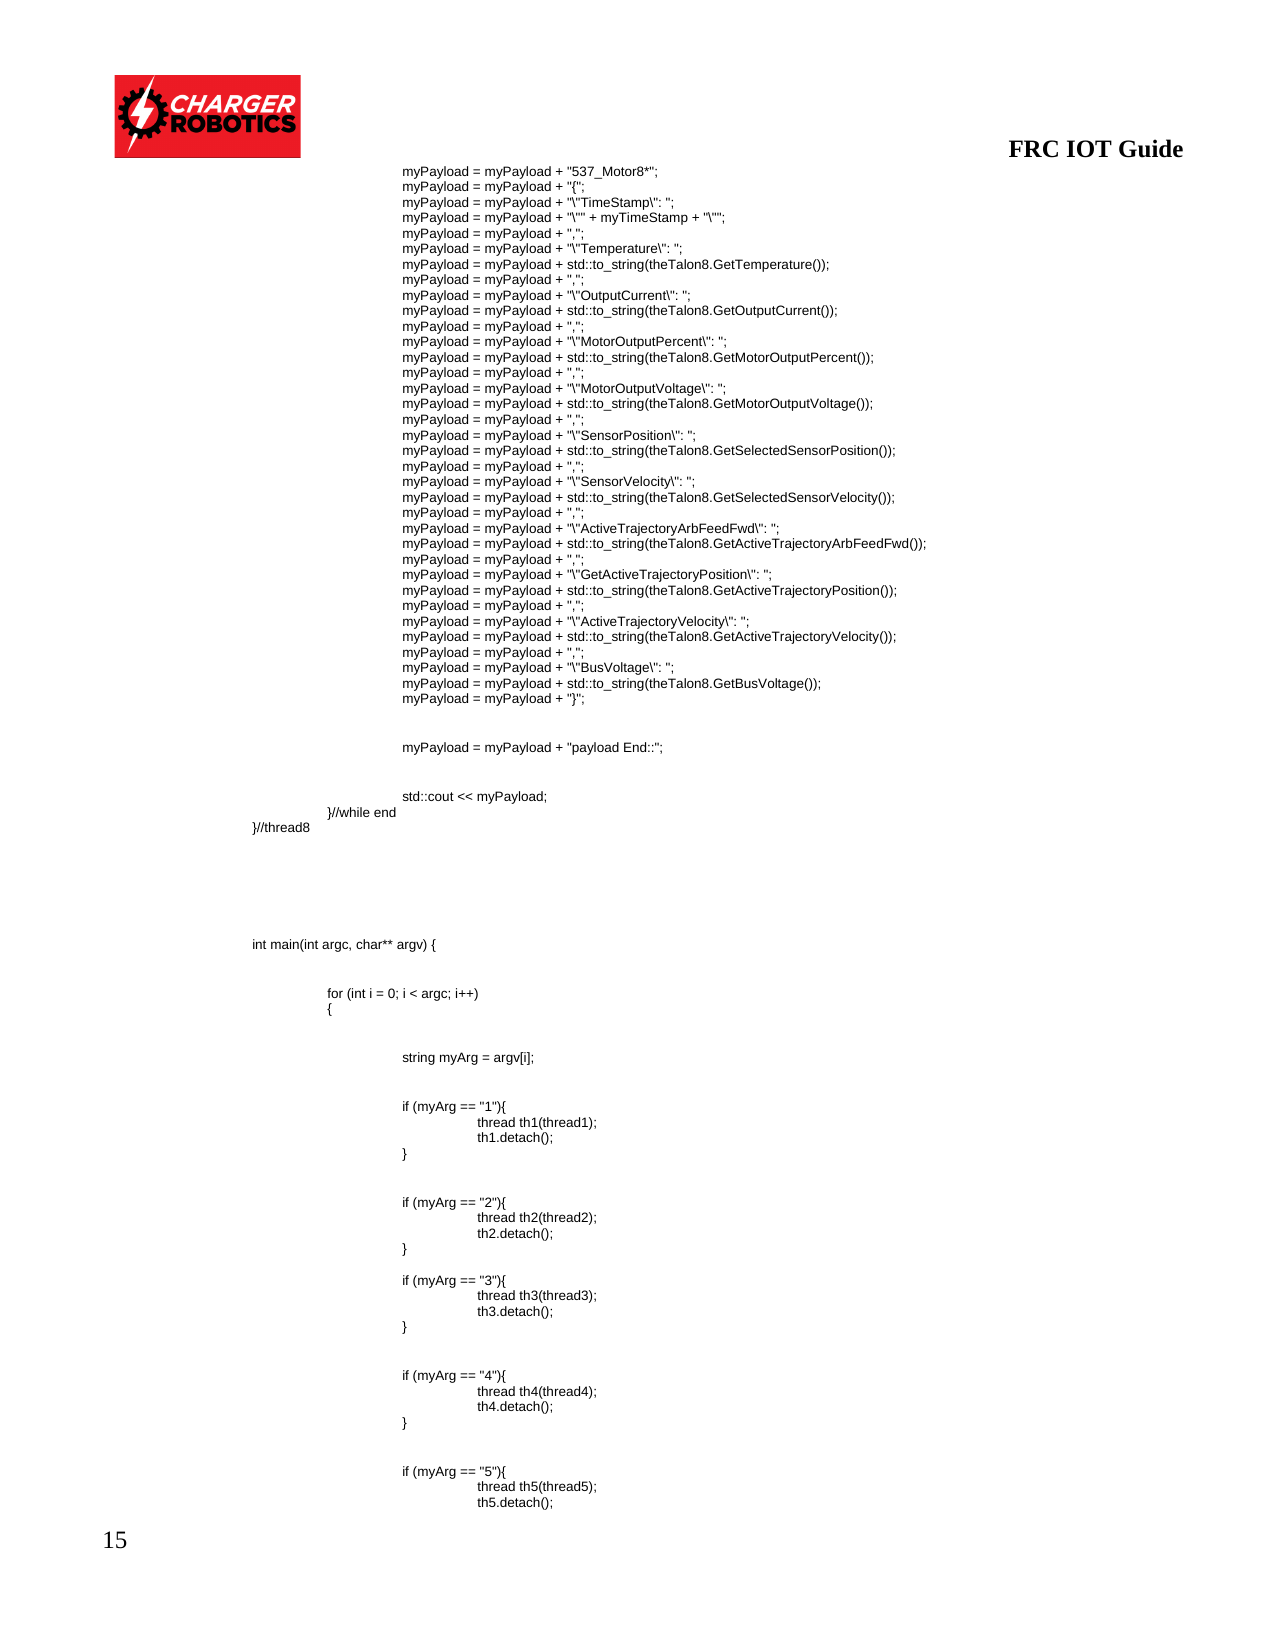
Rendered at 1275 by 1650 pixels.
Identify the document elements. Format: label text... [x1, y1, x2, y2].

text myPayload = myPayload + std::to_string(theTalon8.GetActiveTrajectoryPosition()); [225, 582, 1196, 598]
text myPayload = myPayload + ","; [225, 272, 1196, 287]
text myPayload = myPayload + std::to_string(theTalon8.GetTemperature()); [225, 256, 1196, 272]
text th2.detach(); [225, 1226, 1196, 1241]
text { [225, 1001, 1196, 1016]
text myPayload = myPayload + std::to_string(theTalon8.GetSelectedSensorPosition()); [225, 443, 1196, 458]
text if (myArg == "3"){ [225, 1272, 1196, 1288]
text myPayload = myPayload + "\"ActiveTrajectoryArbFeedFwd\": "; [225, 520, 1196, 536]
text if (myArg == "5"){ [225, 1463, 1196, 1479]
text myPayload = myPayload + "\"" + myTimeStamp + "\""; [225, 210, 1196, 225]
picture [114, 75, 301, 158]
text myPayload = myPayload + std::to_string(theTalon8.GetActiveTrajectoryArbFeedFwd()); [225, 536, 1196, 551]
text myPayload = myPayload + std::to_string(theTalon8.GetOutputCurrent()); [225, 303, 1196, 318]
text myPayload = myPayload + "\"Temperature\": "; [225, 241, 1196, 256]
text myPayload = myPayload + ","; [225, 505, 1196, 520]
text myPayload = myPayload + "\"MotorOutputVoltage\": "; [225, 381, 1196, 396]
text std::cout << myPayload; [225, 789, 1196, 805]
text thread th4(thread4); [225, 1383, 1196, 1399]
text myPayload = myPayload + ","; [225, 365, 1196, 381]
text myPayload = myPayload + ","; [225, 318, 1196, 334]
text thread th1(thread1); [225, 1114, 1196, 1130]
text th1.detach(); [225, 1130, 1196, 1146]
text thread th5(thread5); [225, 1479, 1196, 1494]
text myPayload = myPayload + "\"OutputCurrent\": "; [225, 287, 1196, 303]
text string myArg = argv[i]; [225, 1050, 1196, 1066]
text myPayload = myPayload + std::to_string(theTalon8.GetMotorOutputVoltage()); [225, 396, 1196, 412]
text myPayload = myPayload + std::to_string(theTalon8.GetActiveTrajectoryVelocity()); [225, 629, 1196, 644]
text myPayload = myPayload + "payload End::"; [225, 740, 1196, 756]
text myPayload = myPayload + ","; [225, 458, 1196, 474]
text int main(int argc, char** argv) { [225, 936, 1196, 952]
text myPayload = myPayload + std::to_string(theTalon8.GetSelectedSensorVelocity()); [225, 489, 1196, 505]
text myPayload = myPayload + std::to_string(theTalon8.GetMotorOutputPercent()); [225, 349, 1196, 365]
text if (myArg == "4"){ [225, 1368, 1196, 1383]
text myPayload = myPayload + "\"ActiveTrajectoryVelocity\": "; [225, 613, 1196, 629]
text myPayload = myPayload + "\"BusVoltage\": "; [225, 660, 1196, 676]
text if (myArg == "1"){ [225, 1099, 1196, 1114]
text th4.detach(); [225, 1399, 1196, 1414]
text myPayload = myPayload + "{"; [225, 179, 1196, 194]
text if (myArg == "2"){ [225, 1195, 1196, 1210]
text myPayload = myPayload + ","; [225, 551, 1196, 567]
text th5.detach(); [225, 1494, 1196, 1510]
text myPayload = myPayload + "\"GetActiveTrajectoryPosition\": "; [225, 567, 1196, 582]
text } [225, 1241, 1196, 1257]
text myPayload = myPayload + ","; [225, 225, 1196, 241]
text }//thread8 [225, 820, 1196, 836]
text thread th2(thread2); [225, 1210, 1196, 1226]
text myPayload = myPayload + ","; [225, 644, 1196, 660]
text } [225, 1414, 1196, 1430]
text } [225, 1146, 1196, 1161]
text for (int i = 0; i < argc; i++) [225, 985, 1196, 1001]
text myPayload = myPayload + "\"SensorVelocity\": "; [225, 474, 1196, 489]
text }//while end [225, 805, 1196, 820]
text myPayload = myPayload + "\"MotorOutputPercent\": "; [225, 334, 1196, 349]
text myPayload = myPayload + std::to_string(theTalon8.GetBusVoltage()); [225, 676, 1196, 691]
text myPayload = myPayload + "537_Motor8*"; [225, 163, 1196, 179]
text myPayload = myPayload + "}"; [225, 691, 1196, 707]
text myPayload = myPayload + ","; [225, 412, 1196, 427]
text myPayload = myPayload + "\"SensorPosition\": "; [225, 427, 1196, 443]
text } [225, 1319, 1196, 1334]
text myPayload = myPayload + "\"TimeStamp\": "; [225, 194, 1196, 210]
text myPayload = myPayload + ","; [225, 598, 1196, 613]
text thread th3(thread3); [225, 1288, 1196, 1303]
text th3.detach(); [225, 1303, 1196, 1319]
